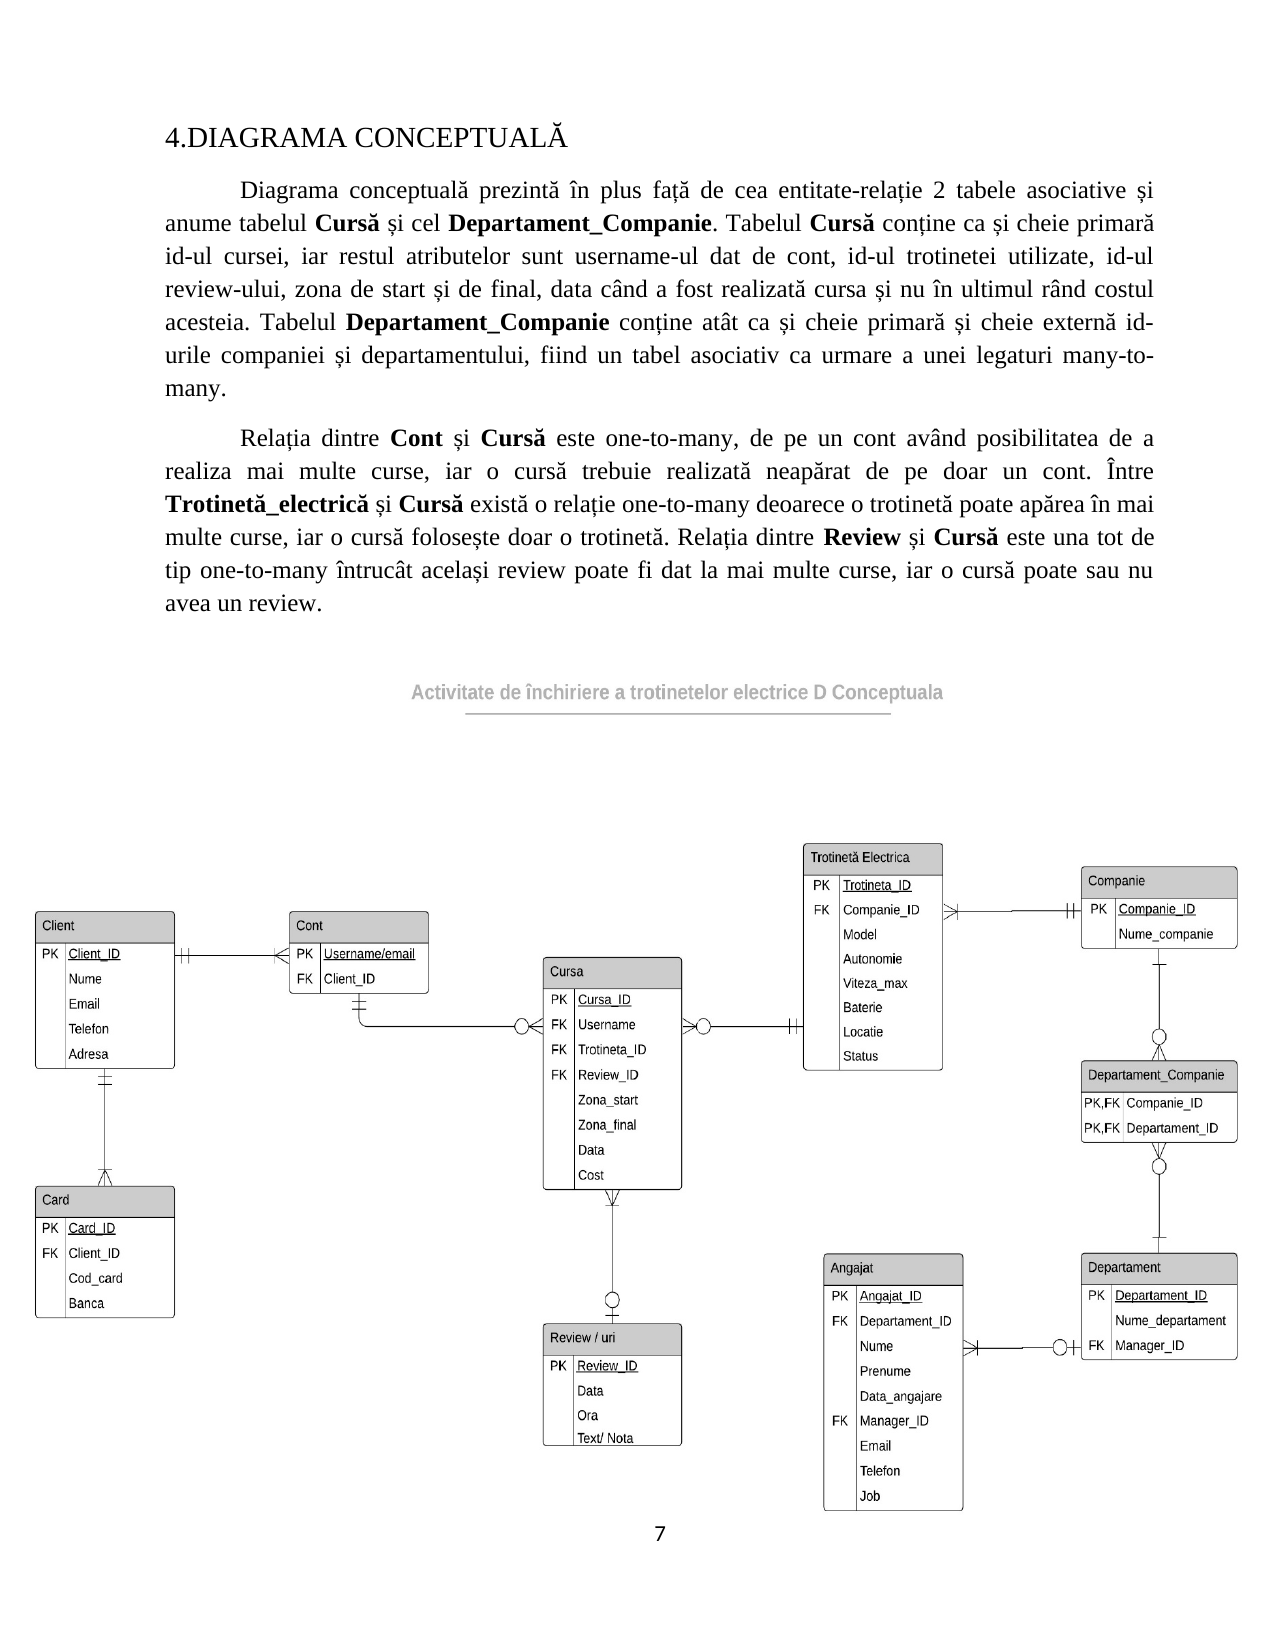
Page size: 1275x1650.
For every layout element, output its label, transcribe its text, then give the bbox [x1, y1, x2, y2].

picture [5, 620, 1271, 1516]
text 4.DIAGRAMA CONCEPTUALĂ [165, 120, 1155, 153]
text Diagrama conceptuală prezintă în plus față de cea entitate-relație 2 tabele asociative și anume tabelul Cursă și cel Departament_Companie. Tabelul Cursă conține ca și cheie primară id-ul cursei, iar restul atributelor sunt username-ul dat de cont, id-ul trotinetei utilizate, id-ul review-ului, zona de start și de final, data când a fost realizată cursa și nu în ultimul rând costul acesteia. Tabelul Departament_Companie conține atât ca și cheie primară și cheie externă id-urile companiei și departamentului, fiind un tabel asociativ ca urmare a unei legaturi many-to-many. [165, 175, 1155, 402]
text Relația dintre Cont și Cursă este one-to-many, de pe un cont având posibilitatea de a realiza mai multe curse, iar o cursă trebuie realizată neapărat de pe doar un cont. Între Trotinetă_electrică și Cursă există o relație one-to-many deoarece o trotinetă poate apărea în mai multe curse, iar o cursă folosește doar o trotinetă. Relația dintre Review și Cursă este una tot de tip one-to-many întrucât același review poate fi dat la mai multe curse, iar o cursă poate sau nu avea un review. [165, 423, 1155, 617]
